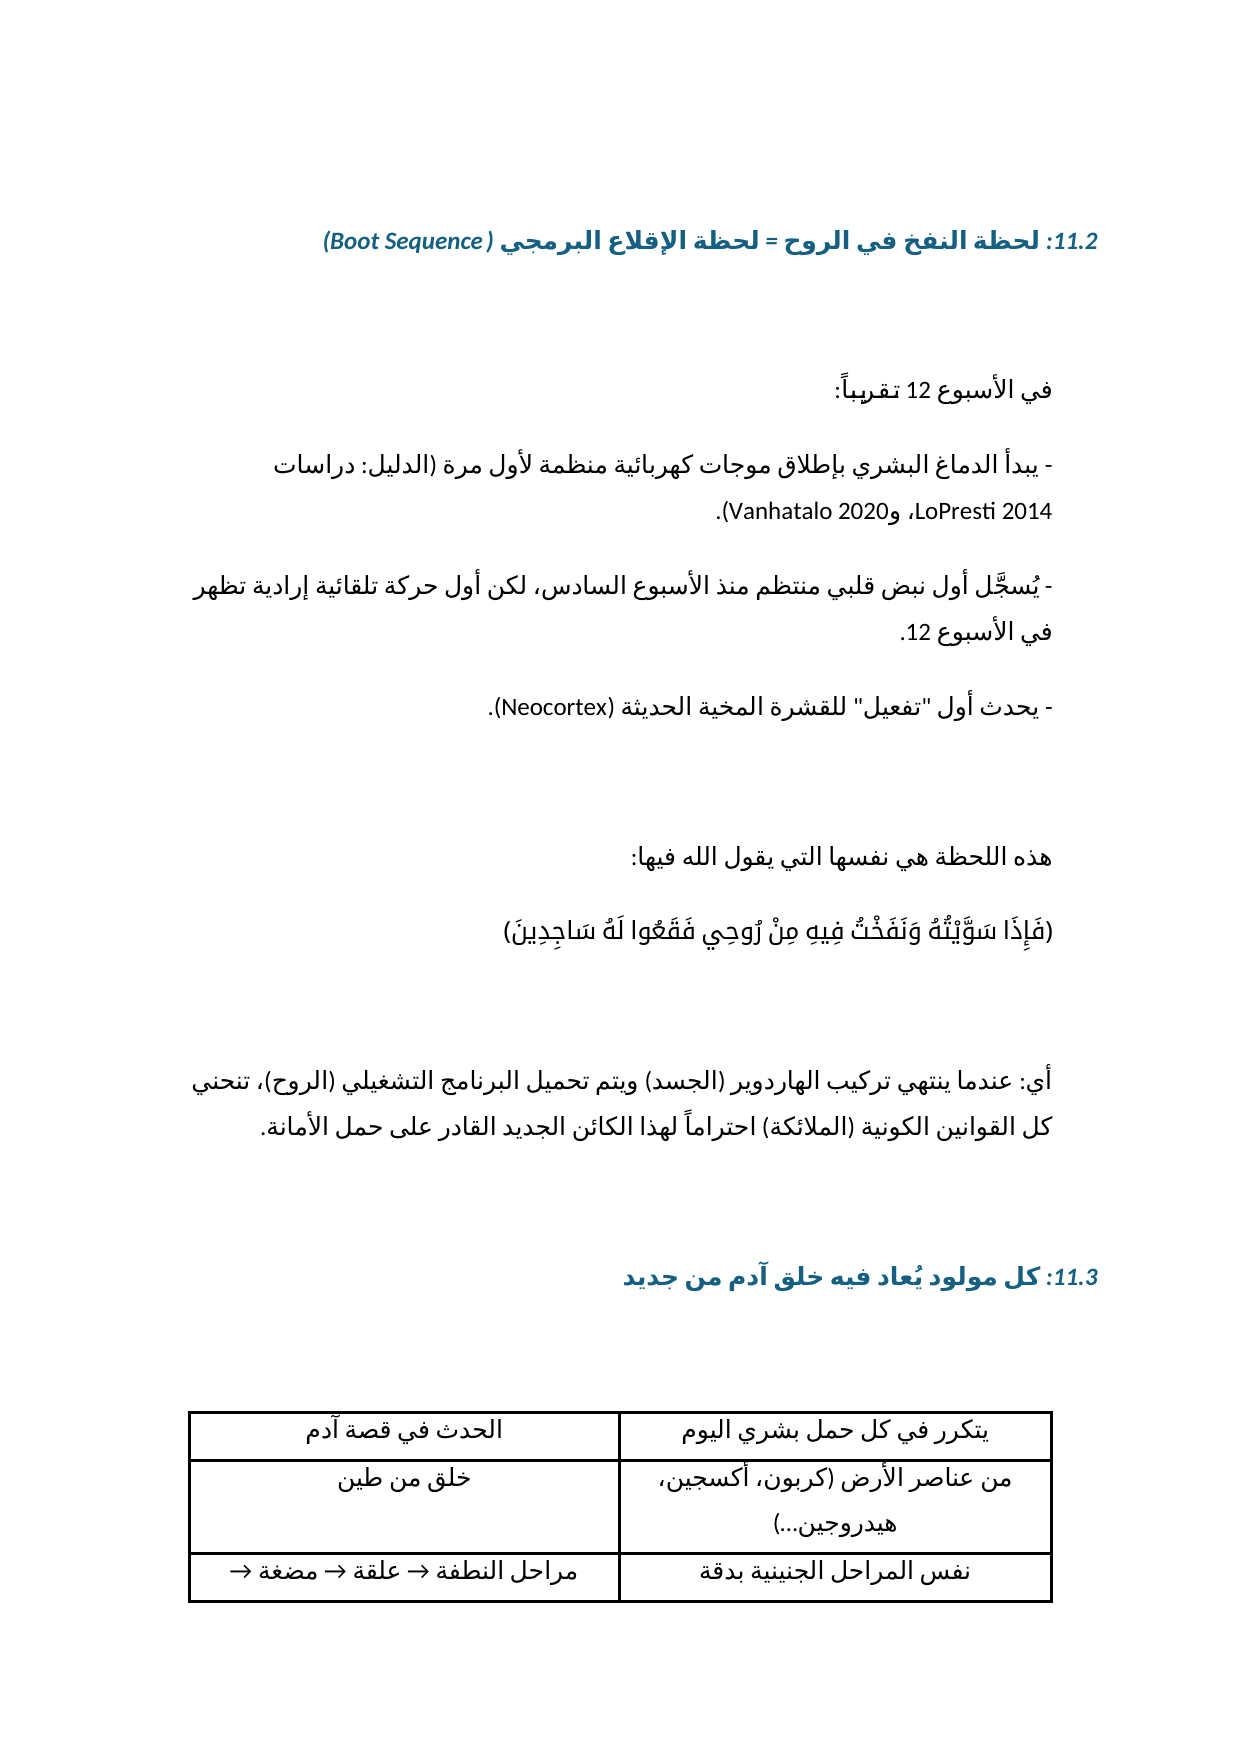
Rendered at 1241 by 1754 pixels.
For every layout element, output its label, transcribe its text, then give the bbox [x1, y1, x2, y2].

text أي: عندما ينتهي تركيب الهاردوير (الجسد) ويتم تحميل البرنامج التشغيلي (الروح)، تنحني كل القوانين الكونية (الملائكة) احتراماً لهذا الكائن الجديد القادر على حمل الأمانة. [187, 1065, 1053, 1142]
subtitle : لحظة النفخ في الروح = لحظة الإقلاع البرمجي (Boot Sequence) [187, 225, 1053, 255]
text - يبدأ الدماغ البشري بإطلاق موجات كهربائية منظمة لأول مرة (الدليل: دراسات LoPresti 2014، وVanhatalo 2020). [187, 449, 1053, 526]
text ﴿فَإِذَا سَوَّيْتُهُ وَنَفَخْتُ فِيهِ مِنْ رُوحِي فَقَعُوا لَهُ سَاجِدِينَ﴾ [187, 916, 1053, 946]
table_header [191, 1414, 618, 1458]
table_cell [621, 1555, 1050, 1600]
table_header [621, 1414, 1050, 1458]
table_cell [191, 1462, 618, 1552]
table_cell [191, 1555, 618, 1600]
text - يُسجَّل أول نبض قلبي منتظم منذ الأسبوع السادس، لكن أول حركة تلقائية إرادية تظهر في الأسبوع 12. [187, 570, 1053, 646]
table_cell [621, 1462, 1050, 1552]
subtitle : كل مولود يُعاد فيه خلق آدم من جديد [187, 1261, 1053, 1291]
text - يحدث أول "تفعيل" للقشرة المخية الحديثة (Neocortex). [187, 691, 1053, 721]
text هذه اللحظة هي نفسها التي يقول الله فيها: [187, 841, 1053, 871]
text في الأسبوع 12 تقريباً: [187, 375, 1053, 405]
